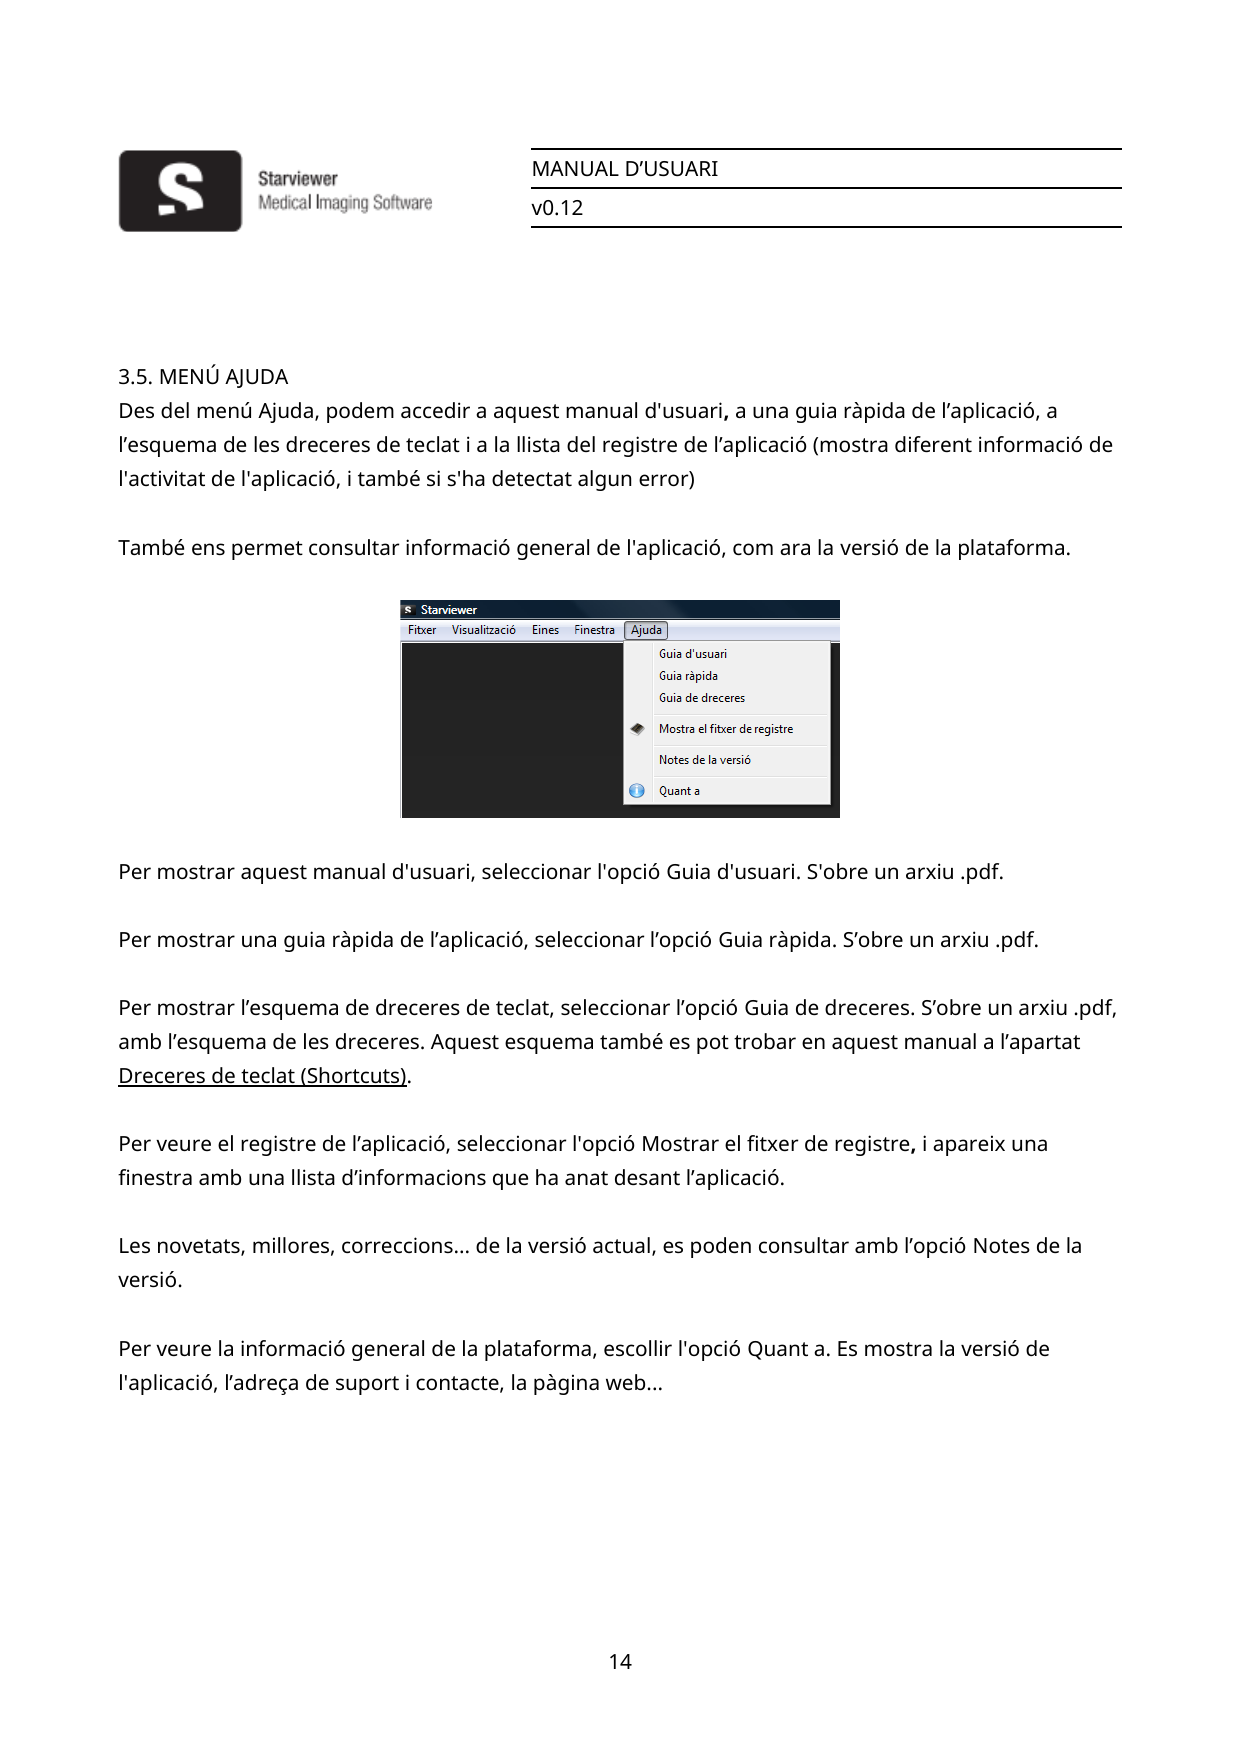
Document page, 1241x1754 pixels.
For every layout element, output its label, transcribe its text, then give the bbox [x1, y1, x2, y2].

text Per mostrar l’esquema de dreceres de teclat, seleccionar l’opció Guia de dreceres. S’obre un arxiu .pdf, amb l’esquema de les dreceres. Aquest esquema també es pot trobar en aquest manual a l’apartat Dreceres de teclat (Shortcuts). [118, 993, 1122, 1090]
text Per veure la informació general de la plataforma, escollir l'opció Quant a. Es mostra la versió de l'aplicació, l’adreça de suport i contacte, la pàgina web... [118, 1334, 1122, 1396]
text També ens permet consultar informació general de l'aplicació, com ara la versió de la plataforma. [118, 533, 1122, 561]
picture [400, 600, 840, 818]
subtitle Menú Ajuda [118, 362, 1122, 391]
text Per mostrar una guia ràpida de l’aplicació, seleccionar l’opció Guia ràpida. S’obre un arxiu .pdf. [118, 925, 1122, 953]
text Per mostrar aquest manual d'usuari, seleccionar l'opció Guia d'usuari. S'obre un arxiu .pdf. [118, 857, 1122, 885]
text Des del menú Ajuda, podem accedir a aquest manual d'usuari, a una guia ràpida de l’aplicació, a l’esquema de les dreceres de teclat i a la llista del registre de l’aplicació (mostra diferent informació de l'activitat de l'aplicació, i també si s'ha detectat algun error) [118, 396, 1122, 493]
text Per veure el registre de l’aplicació, seleccionar l'opció Mostrar el fitxer de registre, i apareix una finestra amb una llista d’informacions que ha anat desant l’aplicació. [118, 1129, 1122, 1192]
text Les novetats, millores, correccions... de la versió actual, es poden consultar amb l’opció Notes de la versió. [118, 1232, 1122, 1294]
